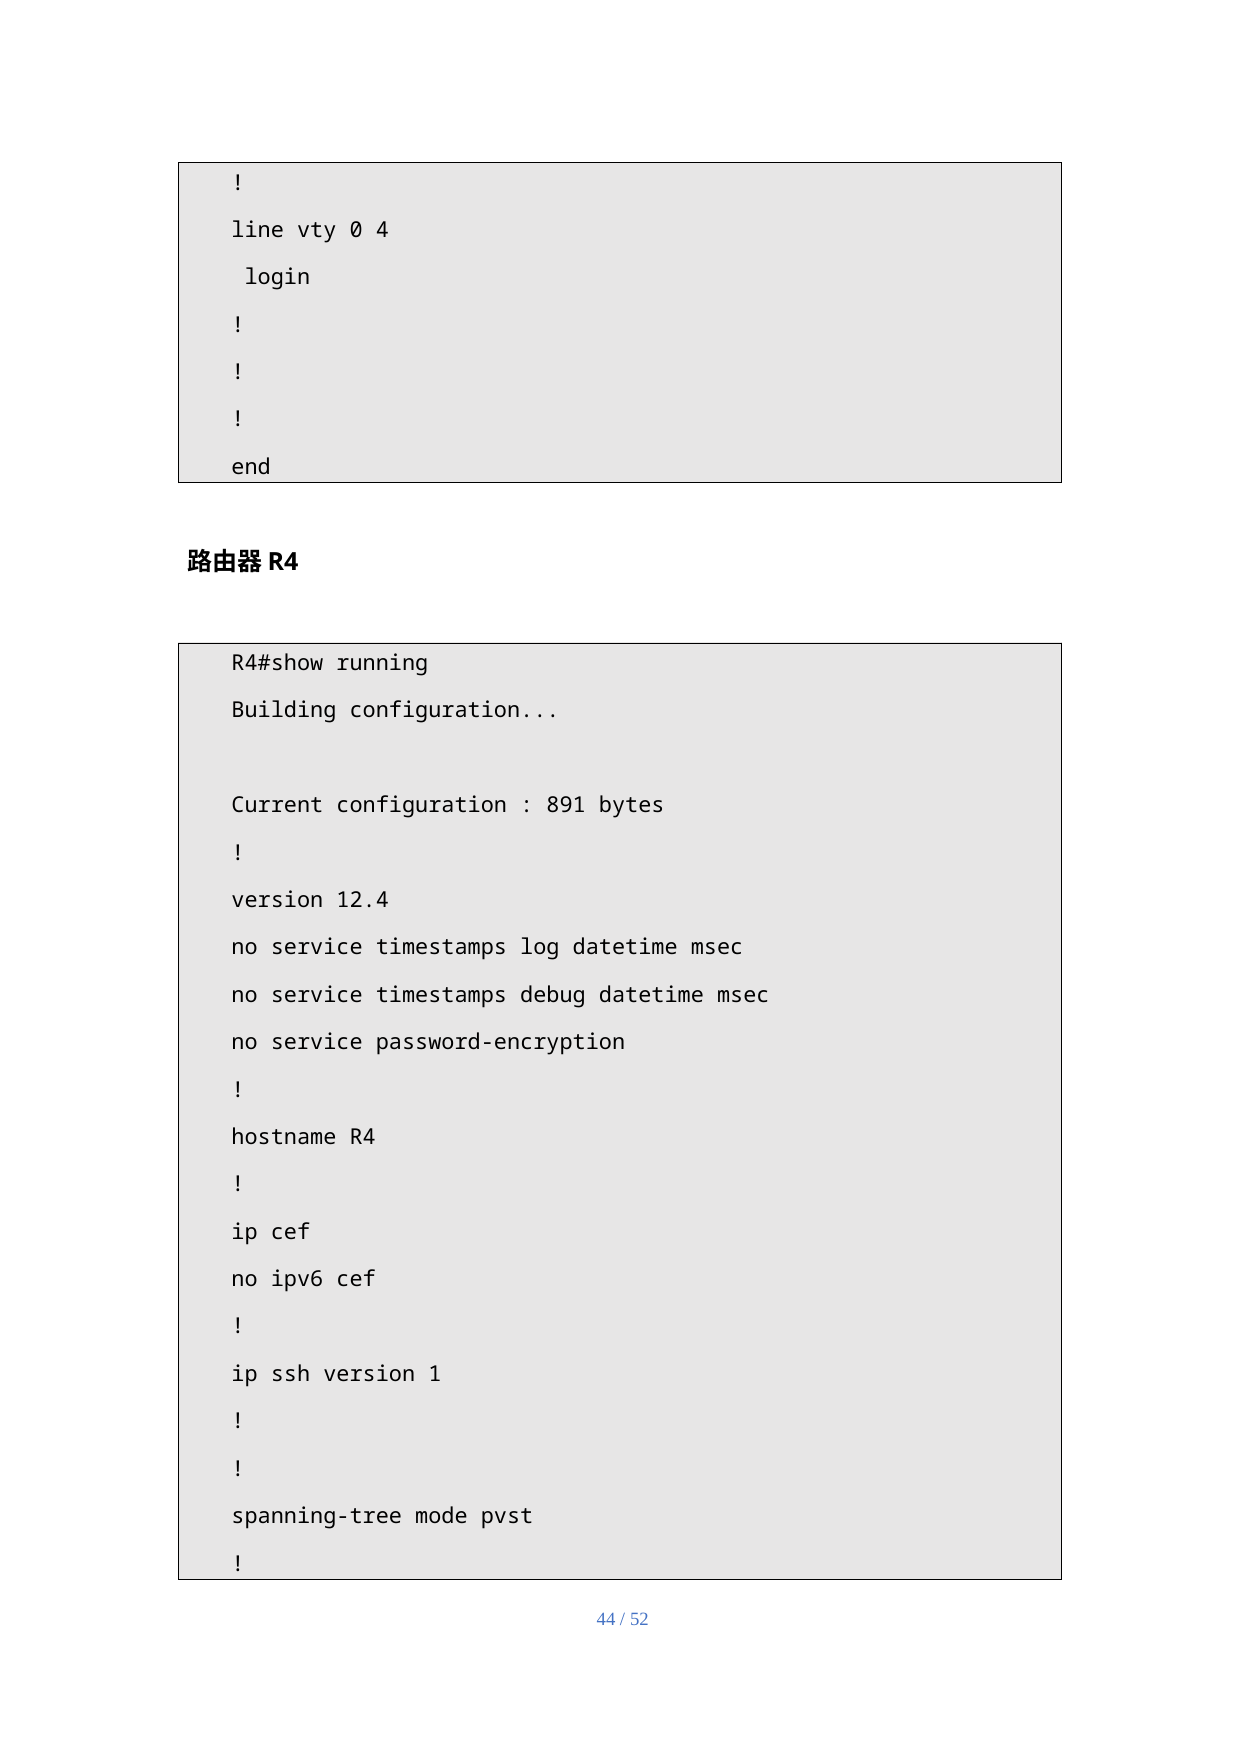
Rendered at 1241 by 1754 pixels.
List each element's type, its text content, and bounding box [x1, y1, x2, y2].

text no service password-encryption [179, 1022, 1061, 1057]
text ! [179, 1306, 1061, 1342]
text ! [179, 1448, 1061, 1484]
text hostname R4 [179, 1116, 1061, 1152]
text ip ssh version 1 [179, 1353, 1061, 1389]
text no service timestamps log datetime msec [179, 927, 1061, 962]
text ! [179, 163, 1061, 198]
text no ipv6 cef [179, 1259, 1061, 1294]
text ! [179, 832, 1061, 868]
text Current configuration : 891 bytes [179, 785, 1061, 820]
text ! [179, 1069, 1061, 1105]
text spanning-tree mode pvst [179, 1496, 1061, 1531]
text ! [179, 352, 1061, 387]
text no service timestamps debug datetime msec [179, 974, 1061, 1010]
text end [179, 446, 1061, 482]
text line vty 0 4 [179, 209, 1061, 245]
text login [179, 257, 1061, 292]
text ! [179, 399, 1061, 434]
text ip cef [179, 1211, 1061, 1247]
text ! [179, 1543, 1061, 1579]
text ! [179, 304, 1061, 340]
text version 12.4 [179, 879, 1061, 915]
text ! [179, 1164, 1061, 1199]
text Building configuration... [179, 690, 1061, 726]
text R4#show running [179, 644, 1061, 678]
text ! [179, 1401, 1061, 1436]
subtitle 路由器R4 [187, 527, 1053, 592]
